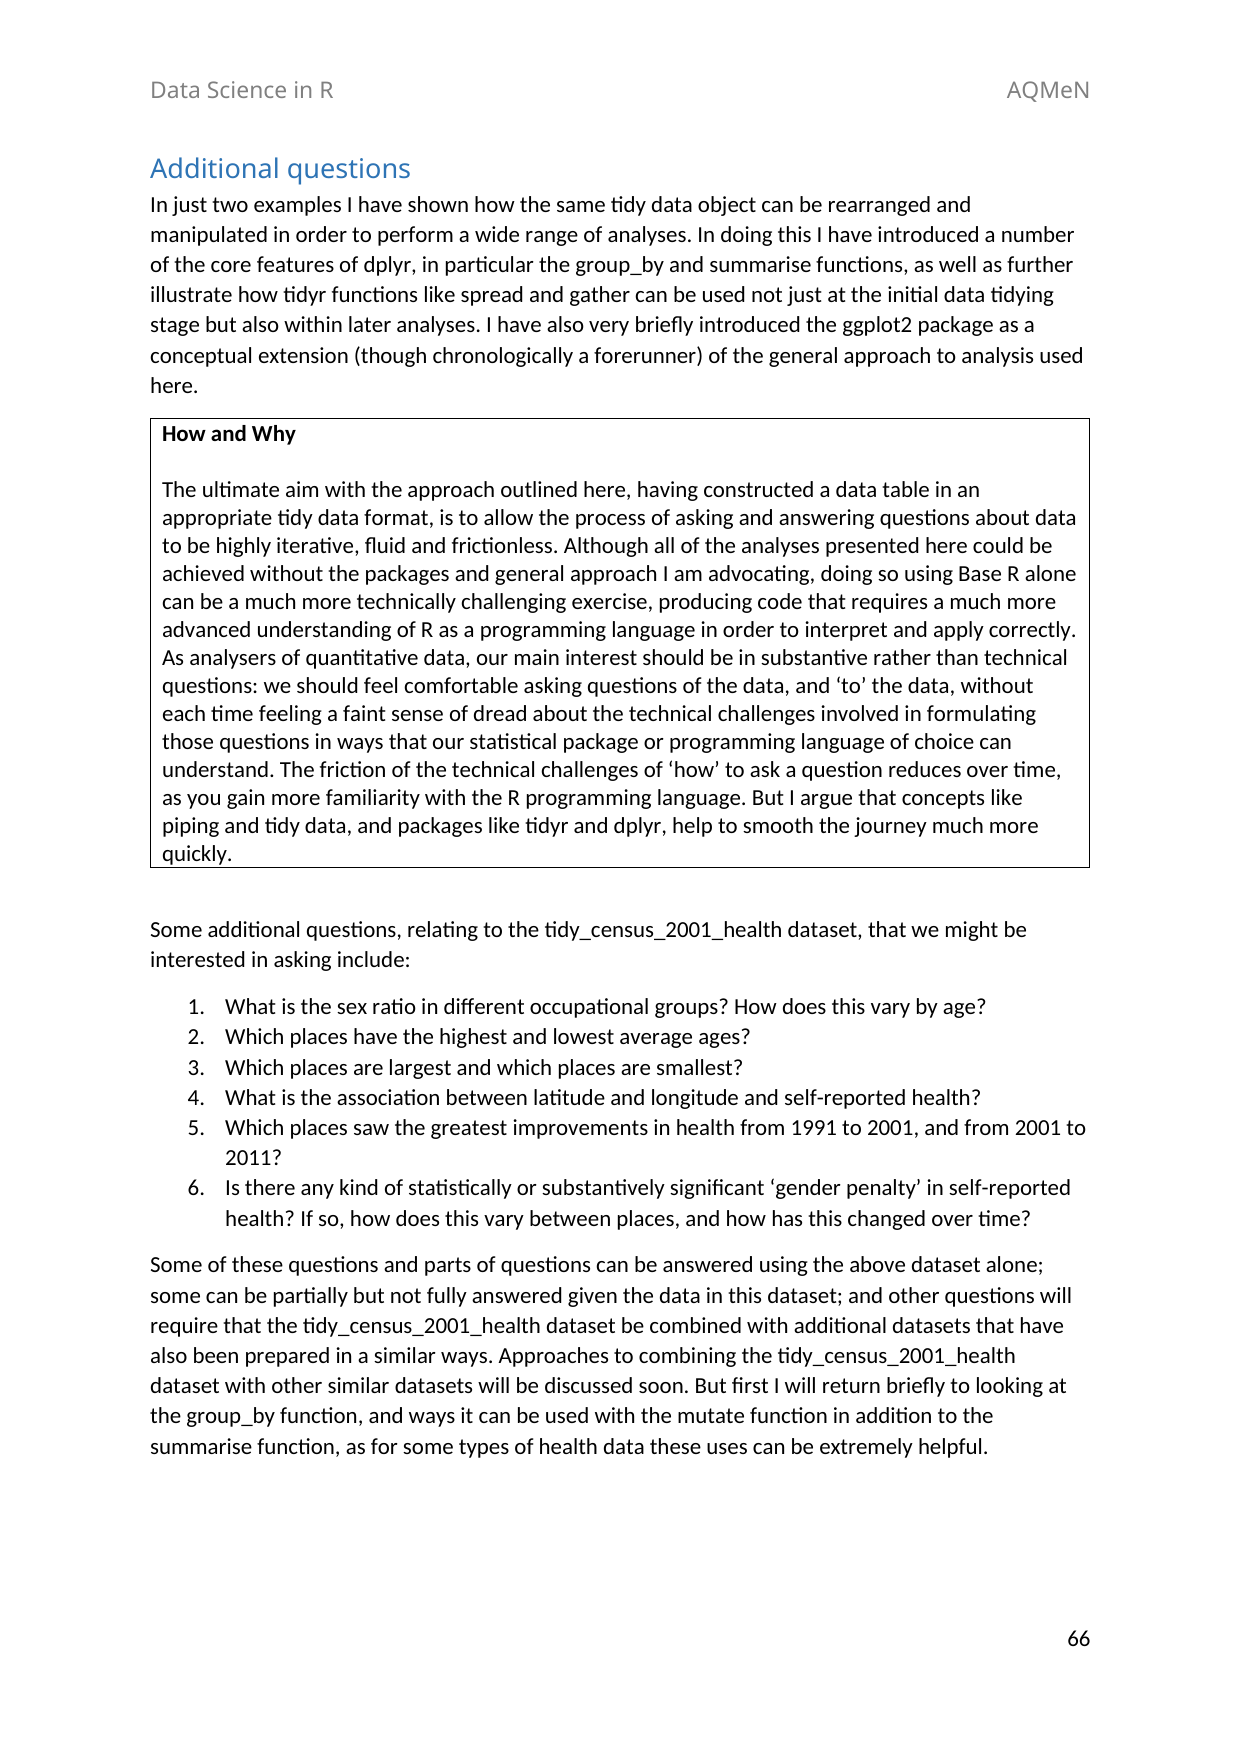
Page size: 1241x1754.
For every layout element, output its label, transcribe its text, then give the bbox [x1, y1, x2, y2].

list Which places have the highest and lowest average ages? [187, 1022, 1090, 1051]
list Which places saw the greatest improvements in health from 1991 to 2001, and from 2001 to 2011? [187, 1113, 1090, 1171]
list Which places are largest and which places are smallest? [187, 1053, 1090, 1081]
list What is the sex ratio in different occupational groups? How does this vary by age? [187, 992, 1090, 1020]
list What is the association between latitude and longitude and self-reported health? [187, 1083, 1090, 1111]
subtitle Additional questions [150, 150, 1090, 187]
list Is there any kind of statistically or substantively significant ‘gender penalty’ in self-reported health? If so, how does this vary between places, and how has this changed over time? [187, 1173, 1090, 1232]
text Some of these questions and parts of questions can be answered using the above dataset alone; some can be partially but not fully answered given the data in this dataset; and other questions will require that the tidy_census_2001_health dataset be combined with additional datasets that have also been prepared in a similar ways. Approaches to combining the tidy_census_2001_health dataset with other similar datasets will be discussed soon. But first I will return briefly to looking at the group_by function, and ways it can be used with the mutate function in addition to the summarise function, as for some types of health data these uses can be extremely helpful. [150, 1251, 1090, 1460]
text Some additional questions, relating to the tidy_census_2001_health dataset, that we might be interested in asking include: [150, 915, 1090, 973]
table_header How and Why The ultimate aim with the approach outlined here, having constructed a data table in an appropriate tidy data format, is to allow the process of asking and answering questions about data to be highly iterative, fluid and frictionless. Although all of the analyses presented here could be achieved without the packages and general approach I am advocating, doing so using Base R alone can be a much more technically challenging exercise, producing code that requires a much more advanced understanding of R as a programming language in order to interpret and apply correctly. As analysers of quantitative data, our main interest should be in substantive rather than technical questions: we should feel comfortable asking questions of the data, and ‘to’ the data, without each time feeling a faint sense of dread about the technical challenges involved in formulating those questions in ways that our statistical package or programming language of choice can understand. The friction of the technical challenges of ‘how’ to ask a question reduces over time, as you gain more familiarity with the R programming language. But I argue that concepts like piping and tidy data, and packages like tidyr and dplyr, help to smooth the journey much more quickly. [151, 419, 1089, 867]
text In just two examples I have shown how the same tidy data object can be rearranged and manipulated in order to perform a wide range of analyses. In doing this I have introduced a number of the core features of dplyr, in particular the group_by and summarise functions, as well as further illustrate how tidyr functions like spread and gather can be used not just at the initial data tidying stage but also within later analyses. I have also very briefly introduced the ggplot2 package as a conceptual extension (though chronologically a forerunner) of the general approach to analysis used here. [150, 190, 1090, 399]
